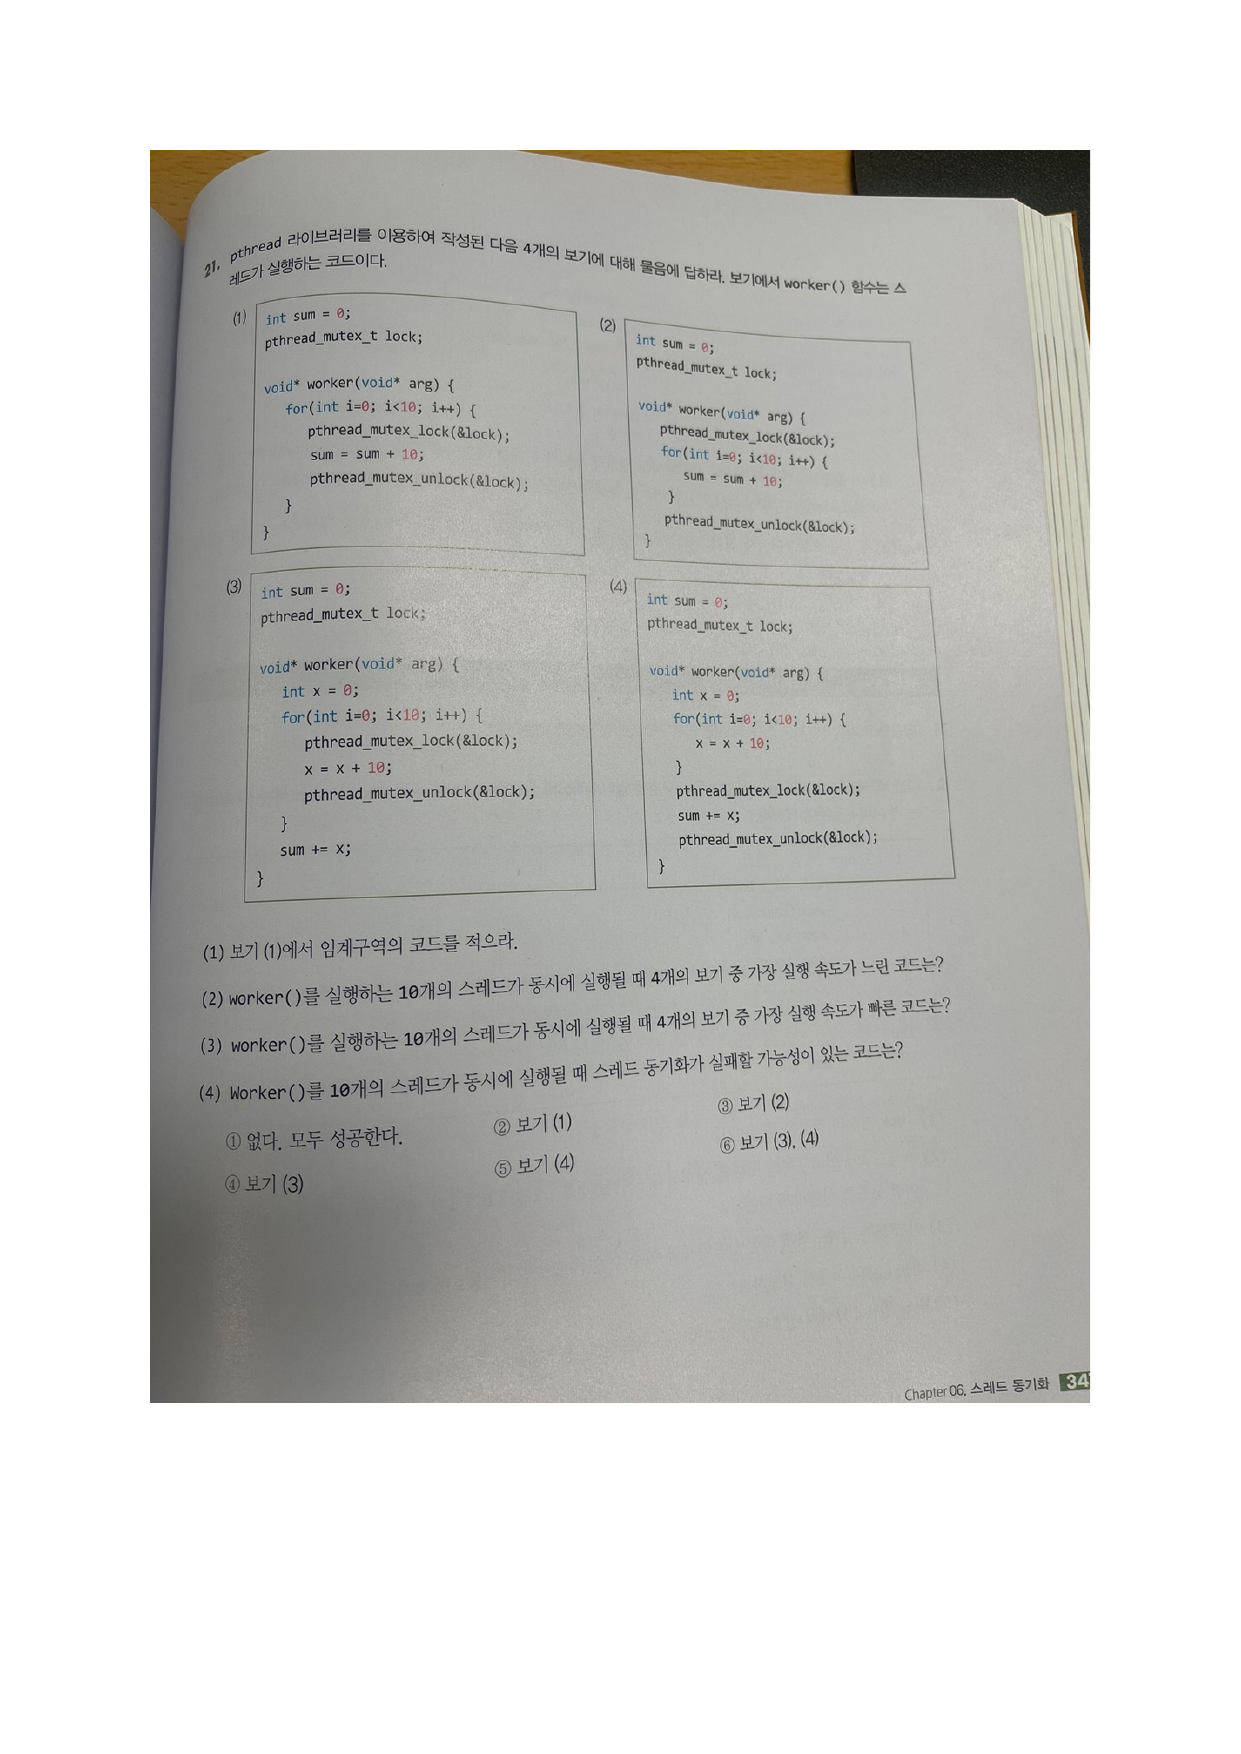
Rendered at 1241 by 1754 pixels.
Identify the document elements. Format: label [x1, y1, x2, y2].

picture [150, 150, 1091, 1403]
